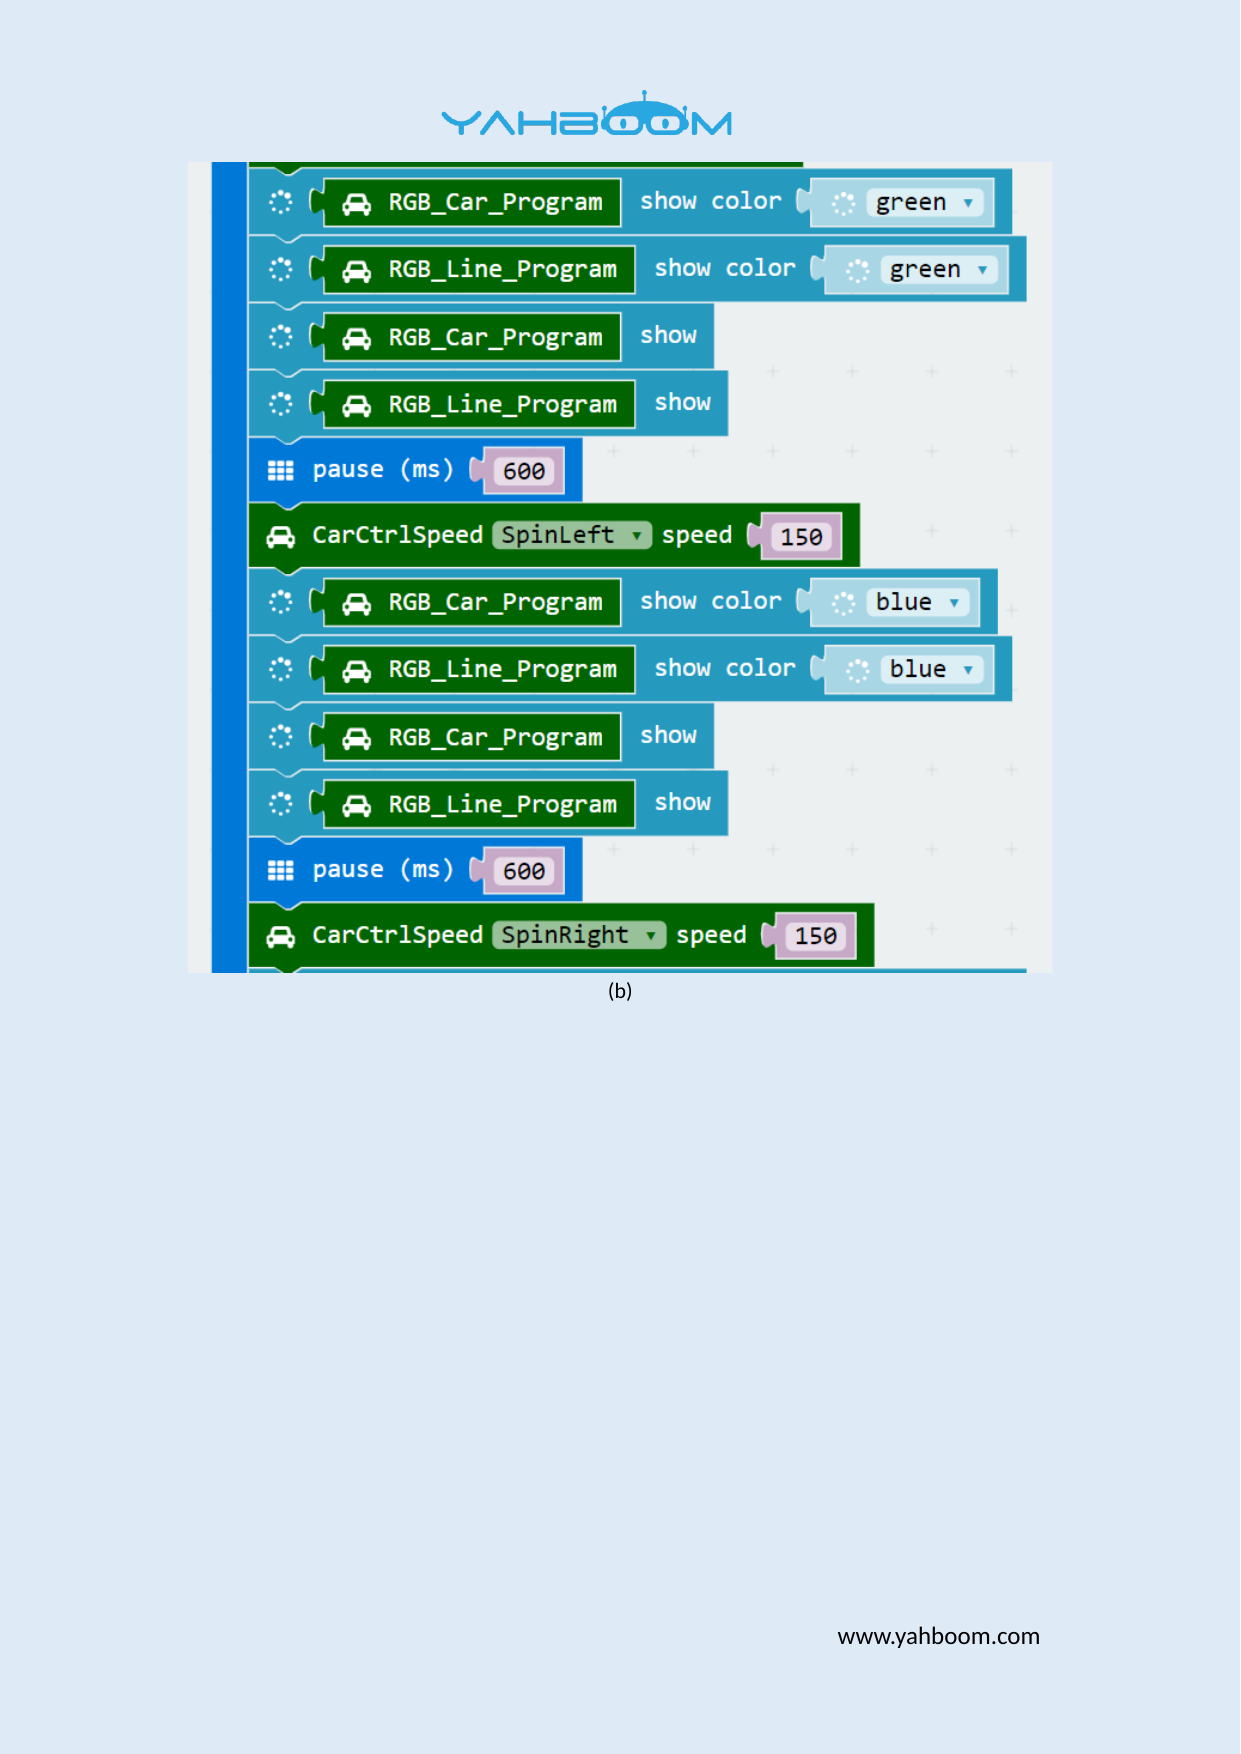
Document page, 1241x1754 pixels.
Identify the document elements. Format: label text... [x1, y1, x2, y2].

picture [441, 90, 732, 135]
picture [187, 162, 1053, 973]
text (b) [187, 974, 1053, 1007]
